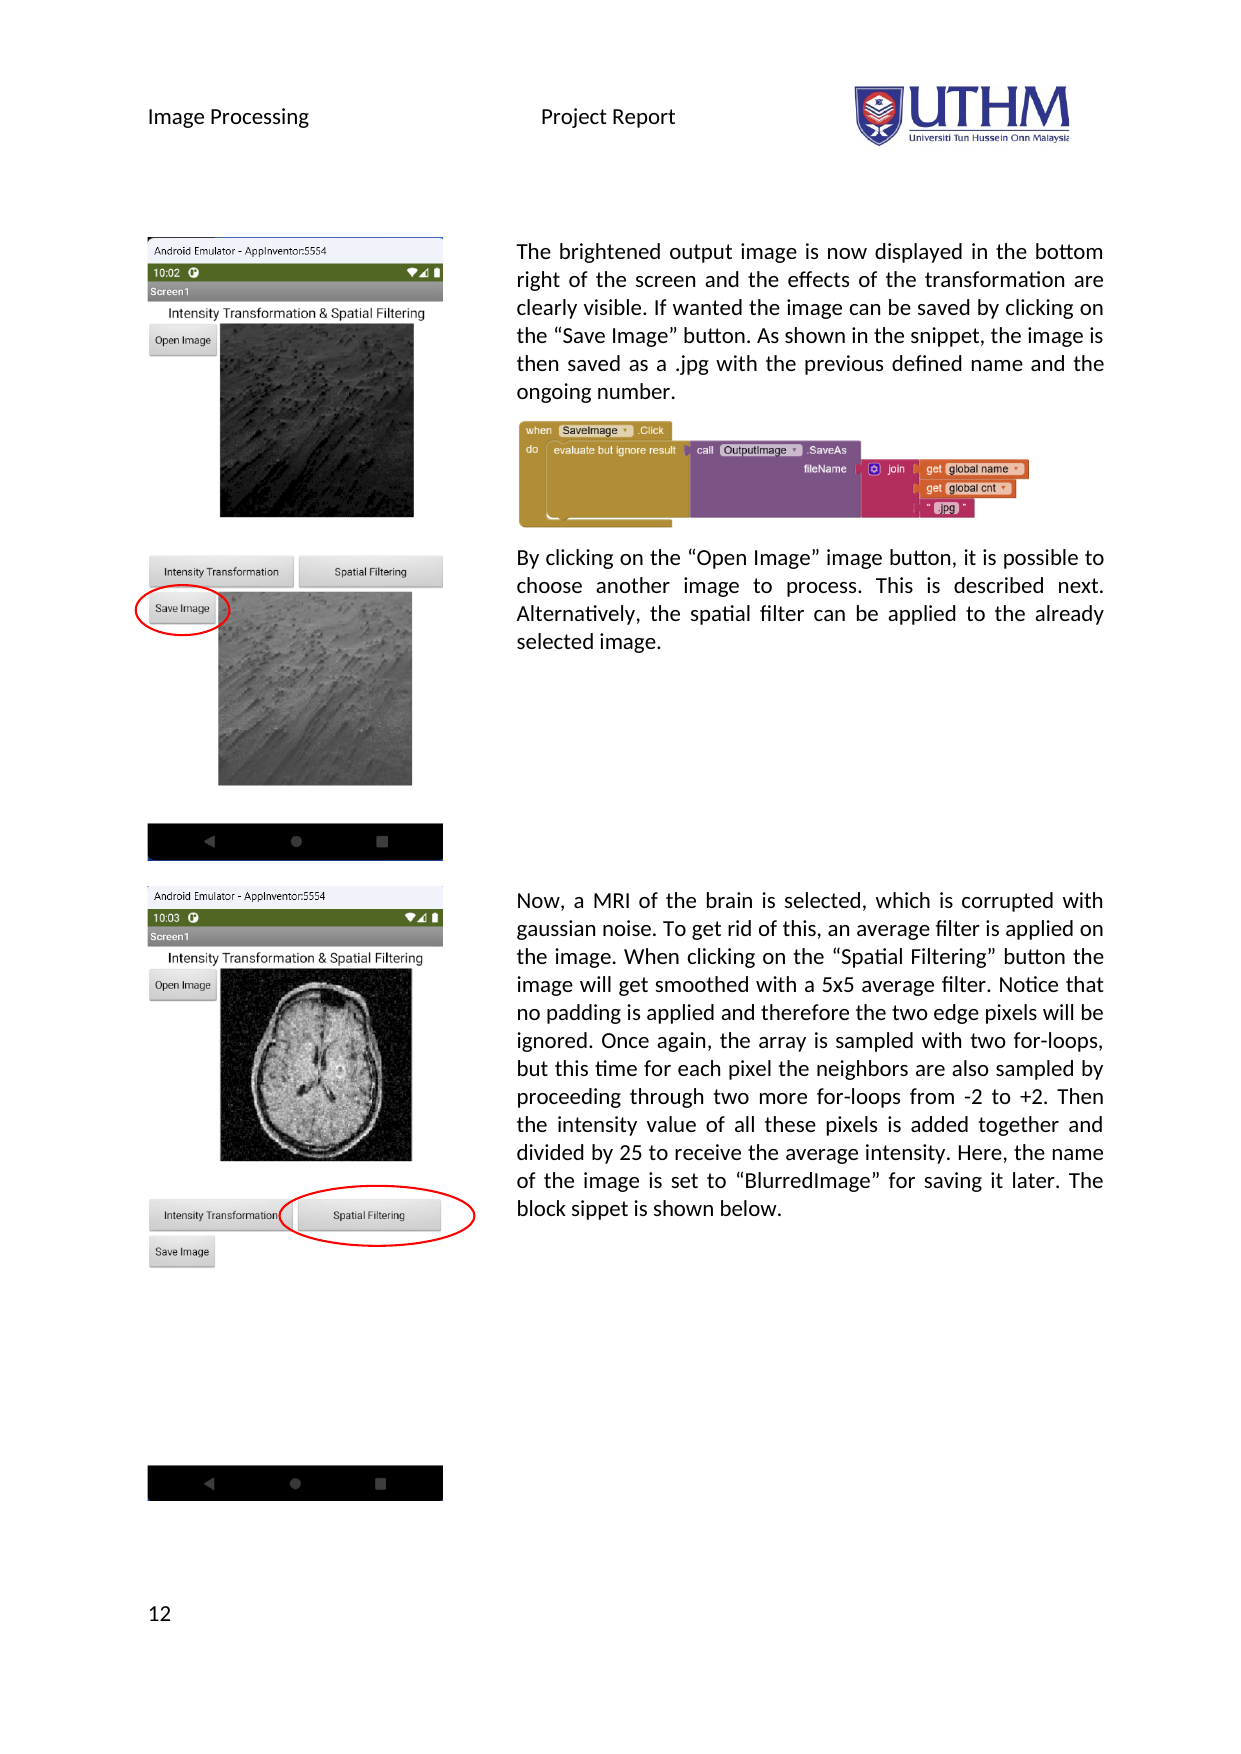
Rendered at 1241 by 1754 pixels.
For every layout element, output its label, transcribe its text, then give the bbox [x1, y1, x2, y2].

picture [516, 417, 1036, 531]
picture [147, 587, 228, 634]
picture [147, 886, 443, 1501]
table_cell Now, a MRI of the brain is selected, which is corrupted with gaussian noise. To get rid of this, an average filter is applied on the image. When clicking on the “Spatial Filtering” button the image will get smoothed with a 5x5 average filter. Notice that no padding is applied and therefore the two edge pixels will be ignored. Once again, the array is sampled with two for-loops, but this time for each pixel the neighbors are also sampled by proceeding through two more for-loops from -2 to +2. Then the intensity value of all these pixels is added together and divided by 25 to receive the average intensity. Here, the name of the image is set to “BlurredImage” for saving it later. The block sippet is shown below. [505, 874, 1117, 1513]
picture [281, 1187, 443, 1244]
table_cell The brightened output image is now displayed in the bottom right of the screen and the effects of the transformation are clearly visible. If wanted the image can be saved by clicking on the “Save Image” button. As shown in the snippet, the image is then saved as a .jpg with the previous defined name and the ongoing number. By clicking on the “Open Image” image button, it is possible to choose another image to process. This is described next. Alternatively, the spatial filter can be applied to the already selected image. [505, 225, 1117, 873]
table_cell [136, 874, 505, 1513]
table_cell [136, 225, 505, 873]
picture [854, 86, 1070, 147]
picture [147, 237, 443, 861]
